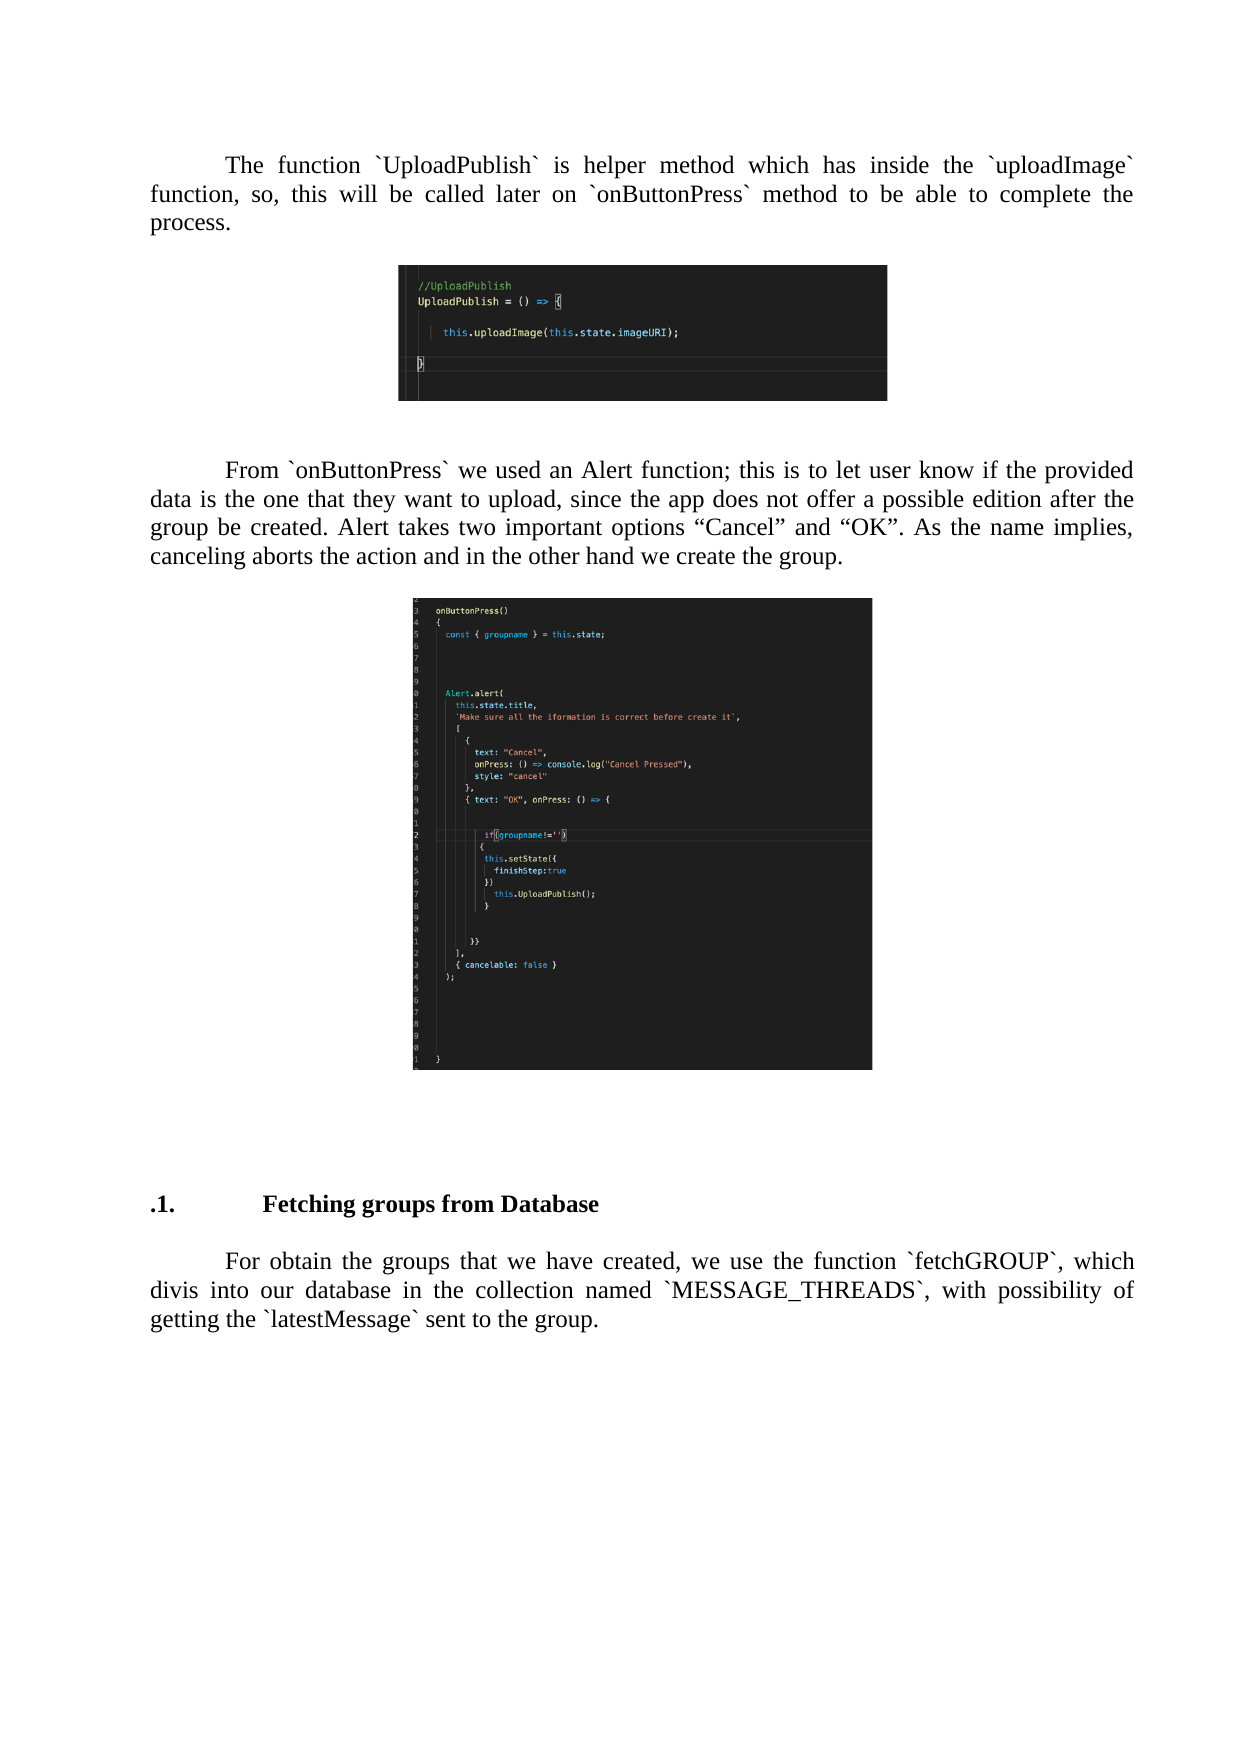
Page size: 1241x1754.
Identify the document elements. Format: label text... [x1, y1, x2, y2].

text From `onButtonPress` we used an Alert function; this is to let user know if the provided data is the one that they want to upload, since the app does not offer a possible edition after the group be created. Alert takes two important options “Cancel” and “OK”. As the name implies, canceling aborts the action and in the other hand we create the group. [150, 455, 1135, 570]
picture [412, 598, 873, 1070]
text The function `UploadPublish` is helper method which has inside the `uploadImage` function, so, this will be called later on `onButtonPress` method to be able to complete the process. [150, 150, 1135, 236]
subtitle Fetching groups from Database [150, 1189, 1135, 1217]
text For obtain the groups that we have created, we use the function `fetchGROUP`, which divis into our database in the collection named `MESSAGE_THREADS`, with possibility of getting the `latestMessage` sent to the group. [150, 1246, 1135, 1332]
picture [398, 265, 888, 401]
